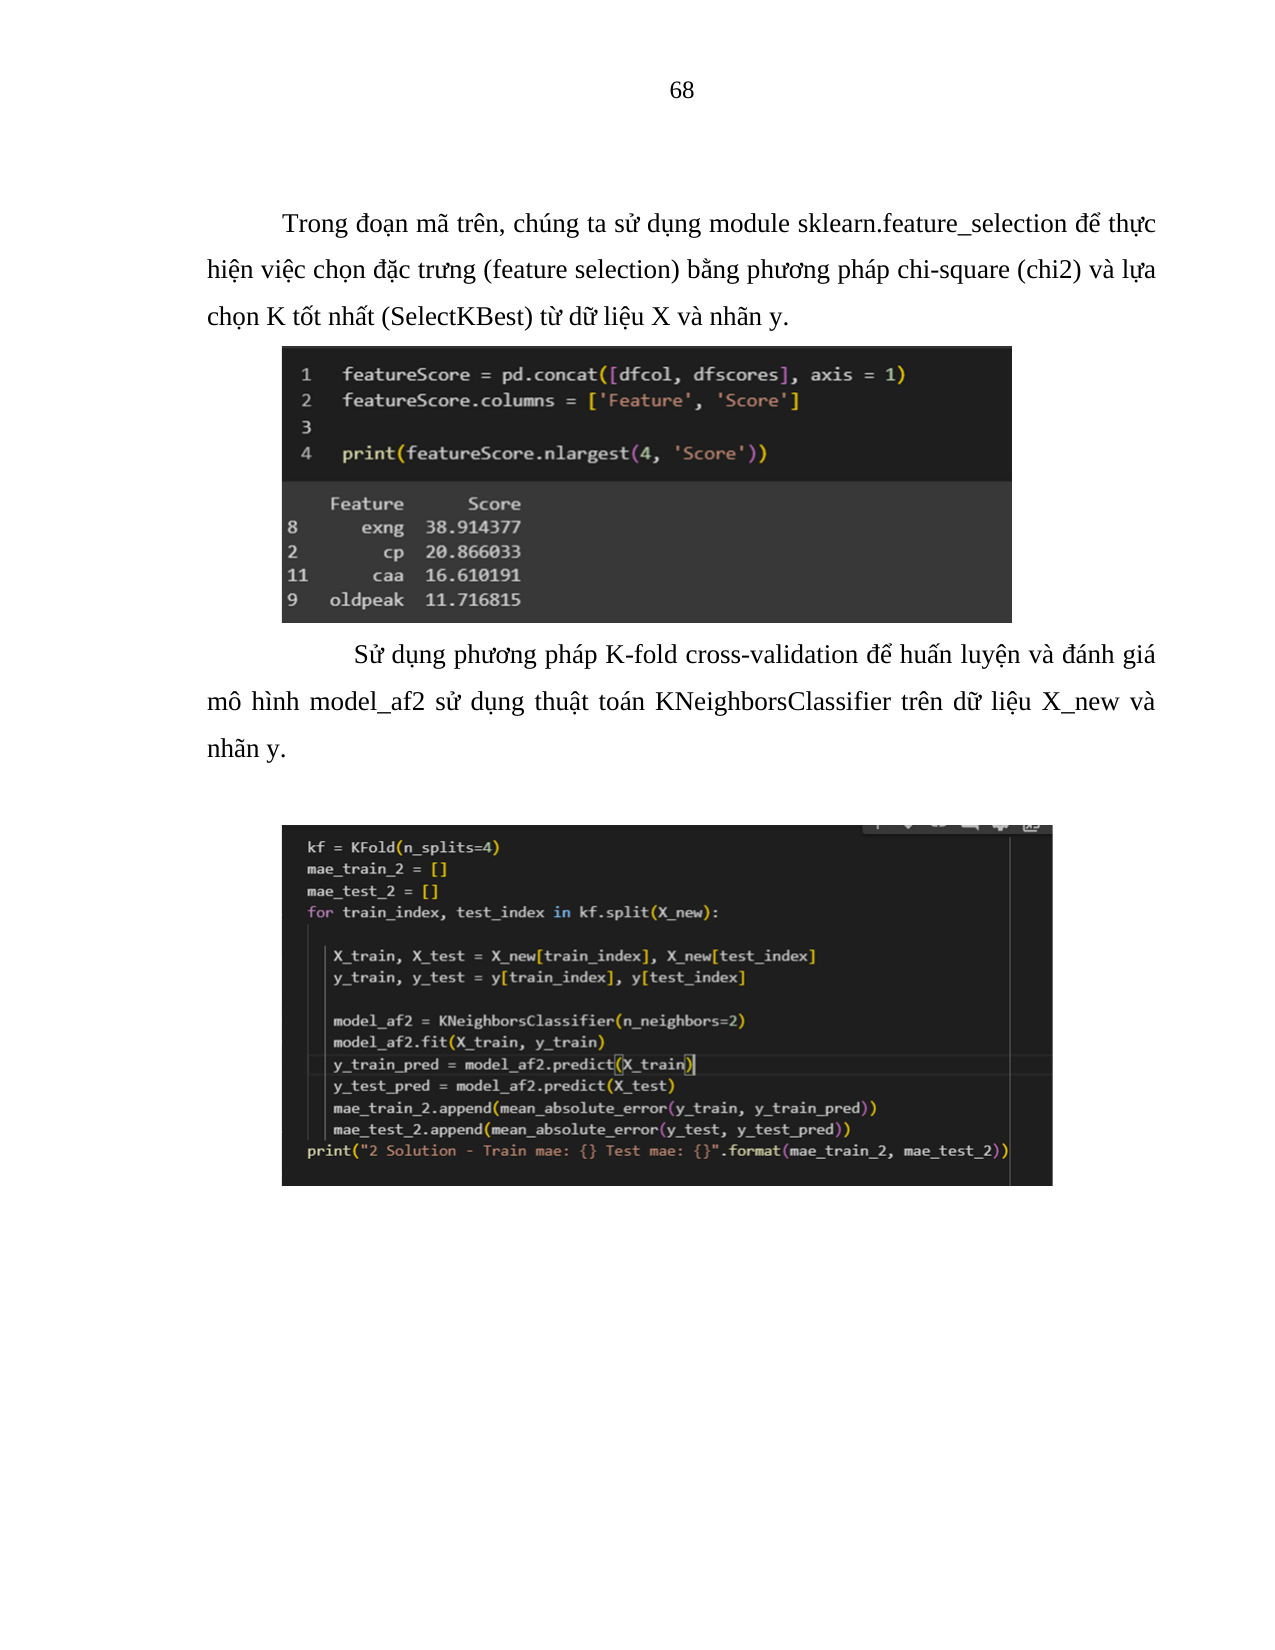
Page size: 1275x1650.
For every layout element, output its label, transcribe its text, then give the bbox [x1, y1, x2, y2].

text Sử dụng phương pháp K-fold cross-validation để huấn luyện và đánh giá mô hình model_af2 sử dụng thuật toán KNeighborsClassifier trên dữ liệu X_new và nhãn y. [207, 638, 1157, 763]
picture [281, 825, 1053, 1186]
picture [281, 346, 1012, 623]
text Trong đoạn mã trên, chúng ta sử dụng module sklearn.feature_selection để thực hiện việc chọn đặc trưng (feature selection) bằng phương pháp chi-square (chi2) và lựa chọn K tốt nhất (SelectKBest) từ dữ liệu X và nhãn y. [207, 207, 1157, 331]
